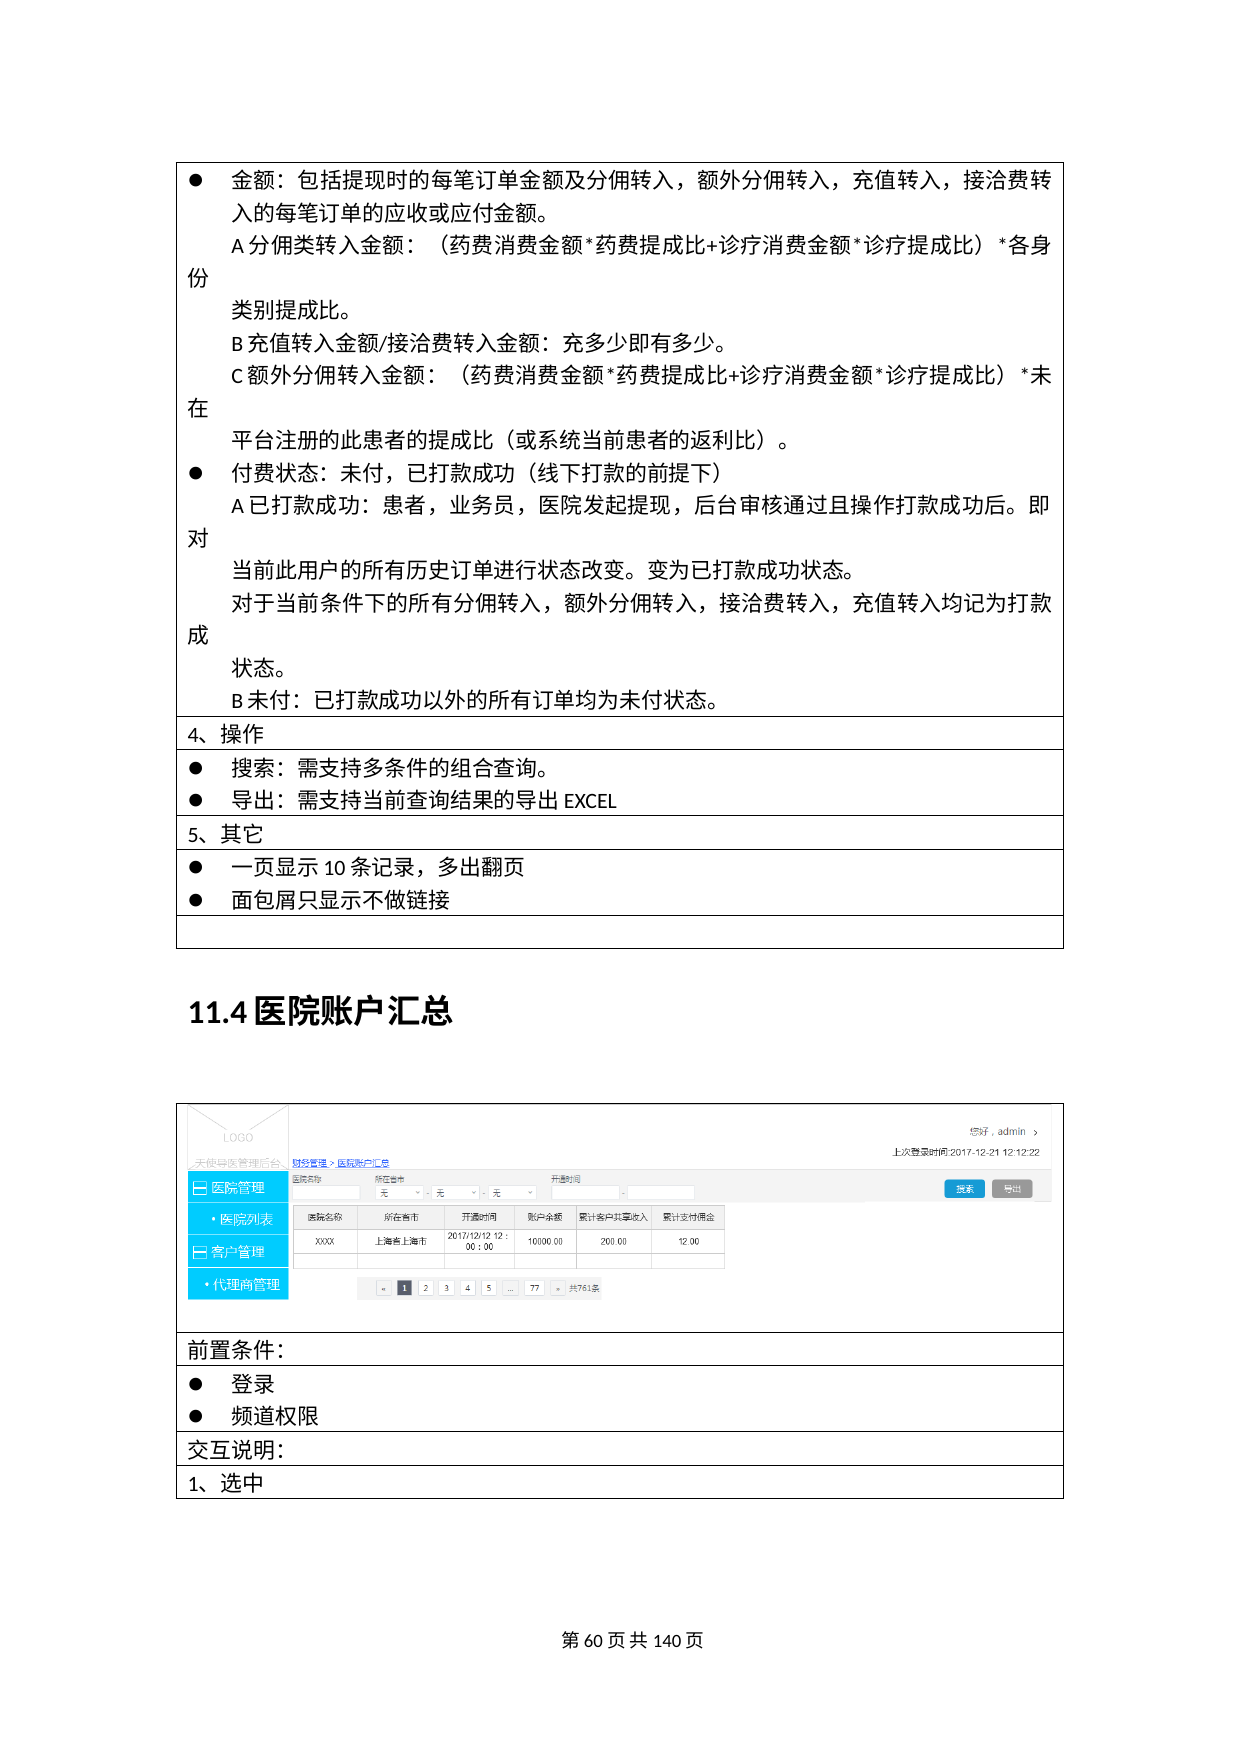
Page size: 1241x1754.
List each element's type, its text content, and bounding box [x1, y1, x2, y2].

table_cell 交互说明： [177, 1432, 1063, 1465]
table_cell 登录 频道权限 [177, 1366, 1063, 1431]
table_header [177, 1104, 1063, 1332]
table_cell 1、选中 [177, 1466, 1063, 1498]
table_cell 4、操作 [177, 717, 1063, 749]
subtitle 11.4医院账户汇总 [187, 976, 1085, 1041]
table_cell 搜索：需支持多条件的组合查询。 导出：需支持当前查询结果的导出EXCEL [177, 750, 1063, 815]
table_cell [177, 163, 1063, 716]
table_cell 5、其它 [177, 816, 1063, 849]
table_cell 一页显示10条记录，多出翻页 面包屑只显示不做链接 [177, 850, 1063, 915]
picture [187, 1104, 1052, 1300]
table_cell [177, 916, 1063, 948]
table_cell 前置条件： [177, 1333, 1063, 1365]
